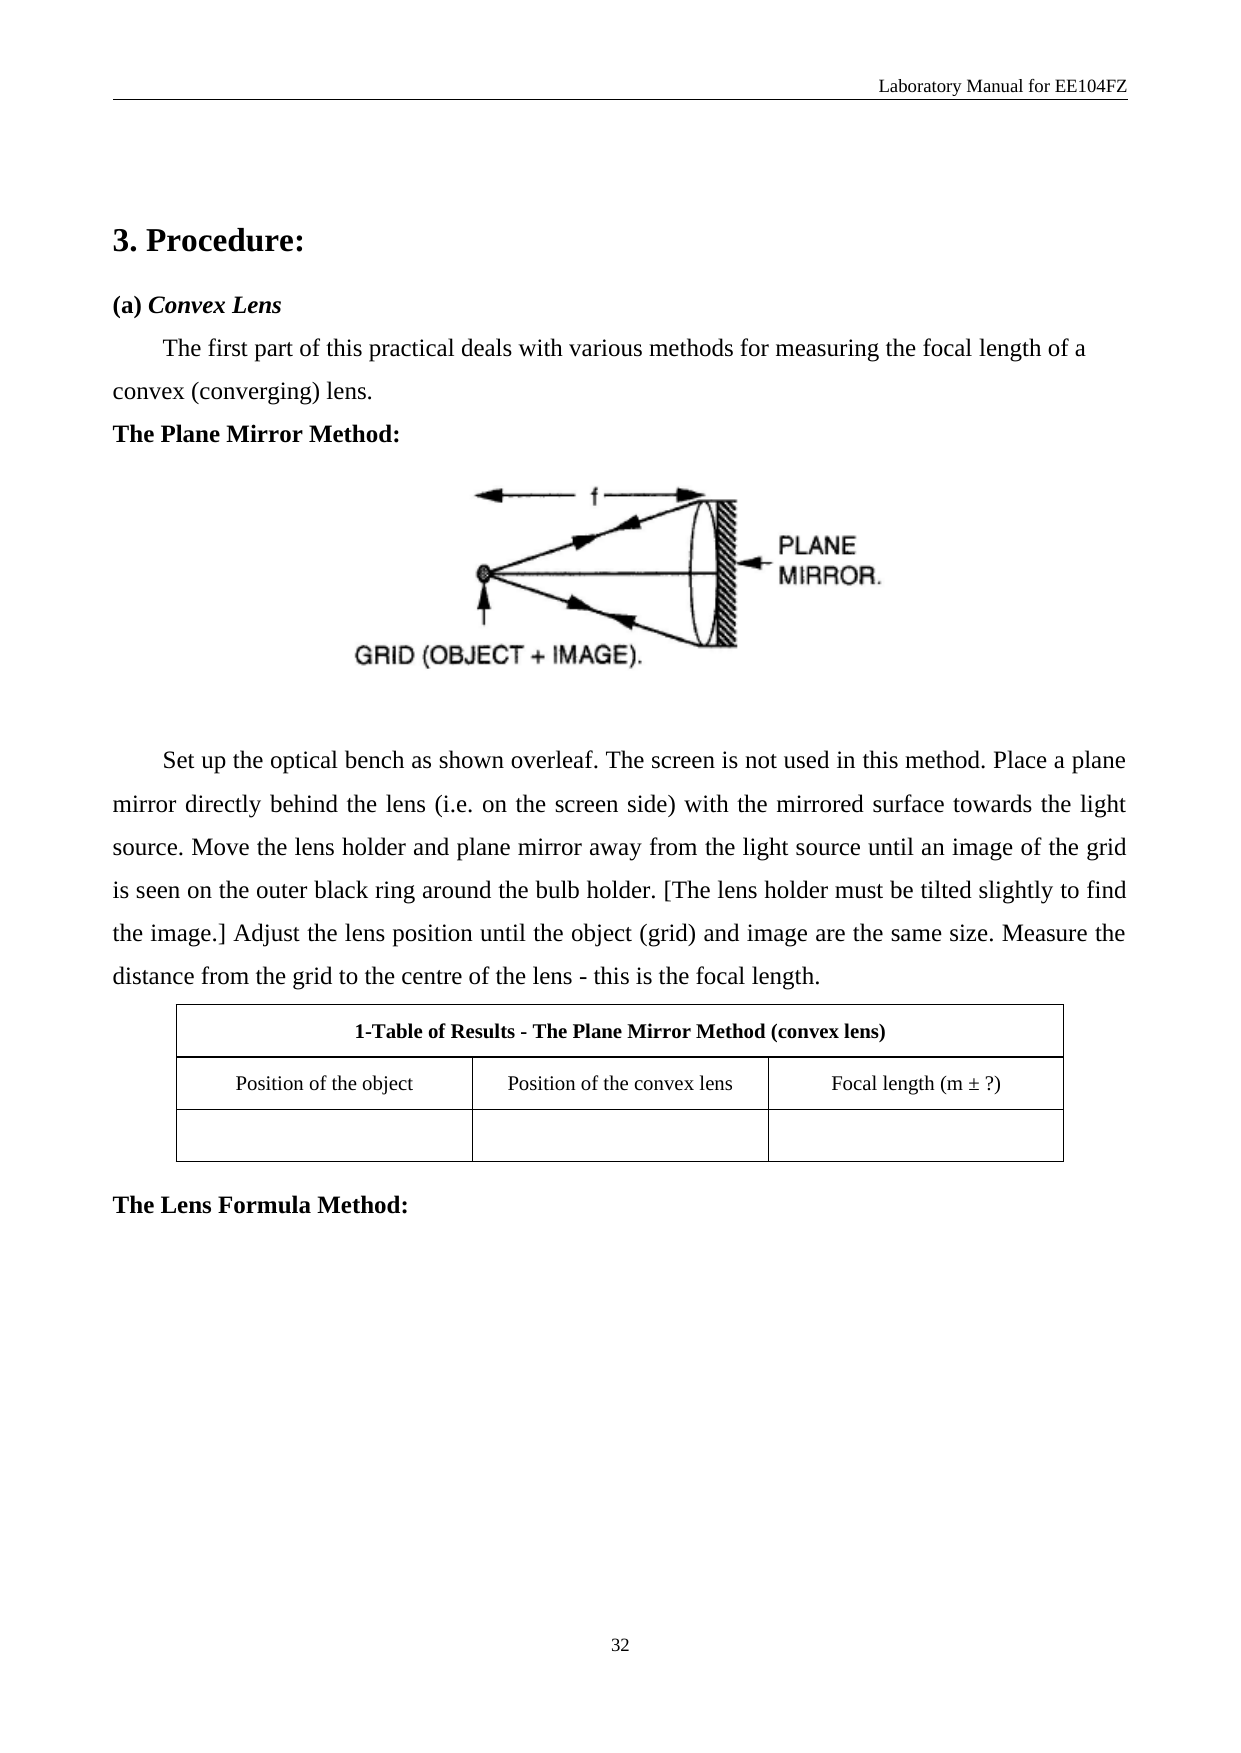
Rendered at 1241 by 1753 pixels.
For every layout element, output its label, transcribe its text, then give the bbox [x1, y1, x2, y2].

table_header 1-Table of Results - The Plane Mirror Method (convex lens) [177, 1005, 1063, 1056]
text Set up the optical bench as shown overleaf. The screen is not used in this method. Place a plane mirror directly behind the lens (i.e. on the screen side) with the mirrored surface towards the light source. Move the lens holder and plane mirror away from the light source until an image of the grid is seen on the outer black ring around the bulb holder. [The lens holder must be tilted slightly to find the image.] Adjust the lens position until the object (grid) and image are the same size. Measure the distance from the grid to the centre of the lens - this is the focal length. [112, 746, 1128, 990]
text The first part of this practical deals with various methods for measuring the focal length of a convex (converging) lens. [112, 333, 1128, 405]
table_cell [769, 1110, 1063, 1161]
table_cell Position of the convex lens [473, 1058, 768, 1108]
table_cell [473, 1110, 768, 1161]
text 3. Procedure: [112, 220, 1128, 258]
table_cell [177, 1110, 472, 1161]
table_cell Focal length (m ± ?) [769, 1058, 1063, 1108]
text The Plane Mirror Method: [112, 419, 1128, 448]
table_cell Position of the object [177, 1058, 472, 1108]
text The Lens Formula Method: [112, 1190, 1128, 1219]
picture [313, 448, 927, 705]
text (a) Convex Lens [112, 290, 1128, 319]
